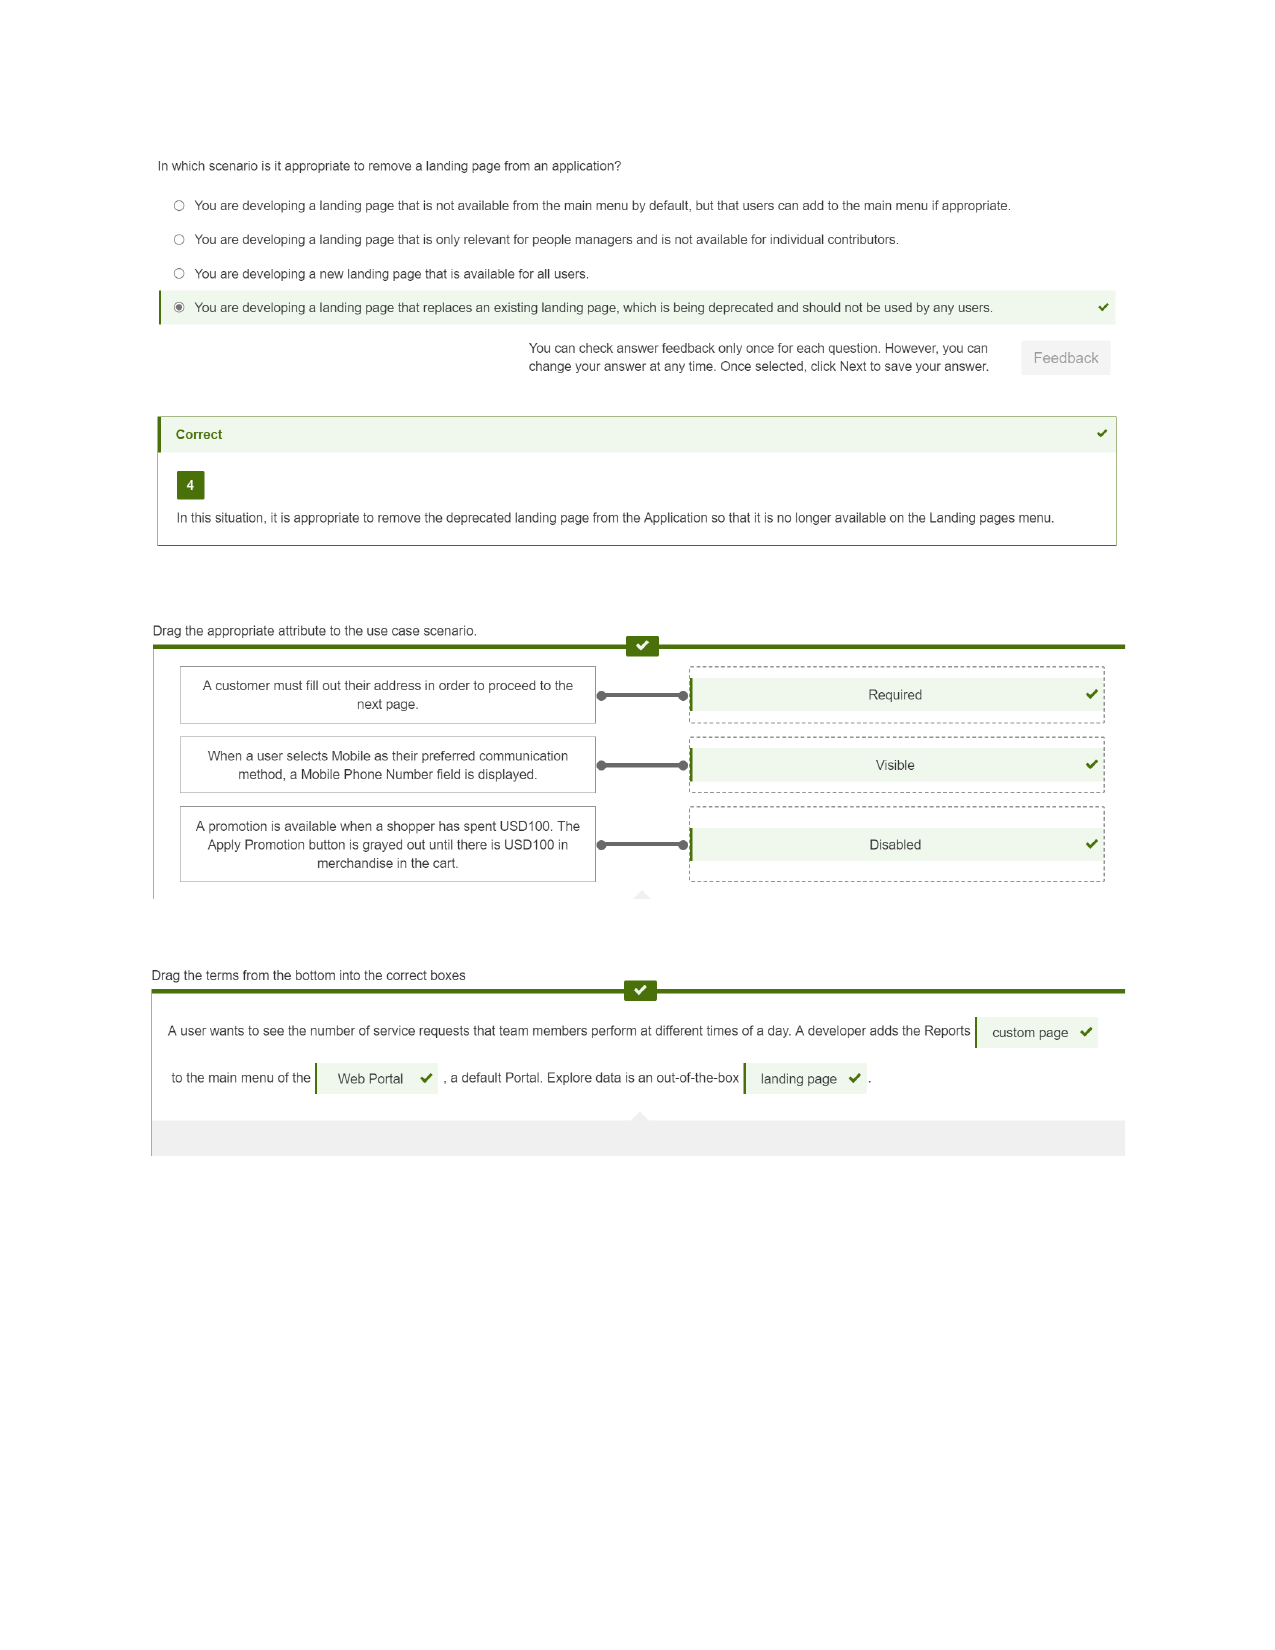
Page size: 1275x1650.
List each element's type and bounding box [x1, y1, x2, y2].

picture [150, 616, 1125, 899]
picture [150, 150, 1125, 551]
picture [150, 963, 1125, 1156]
